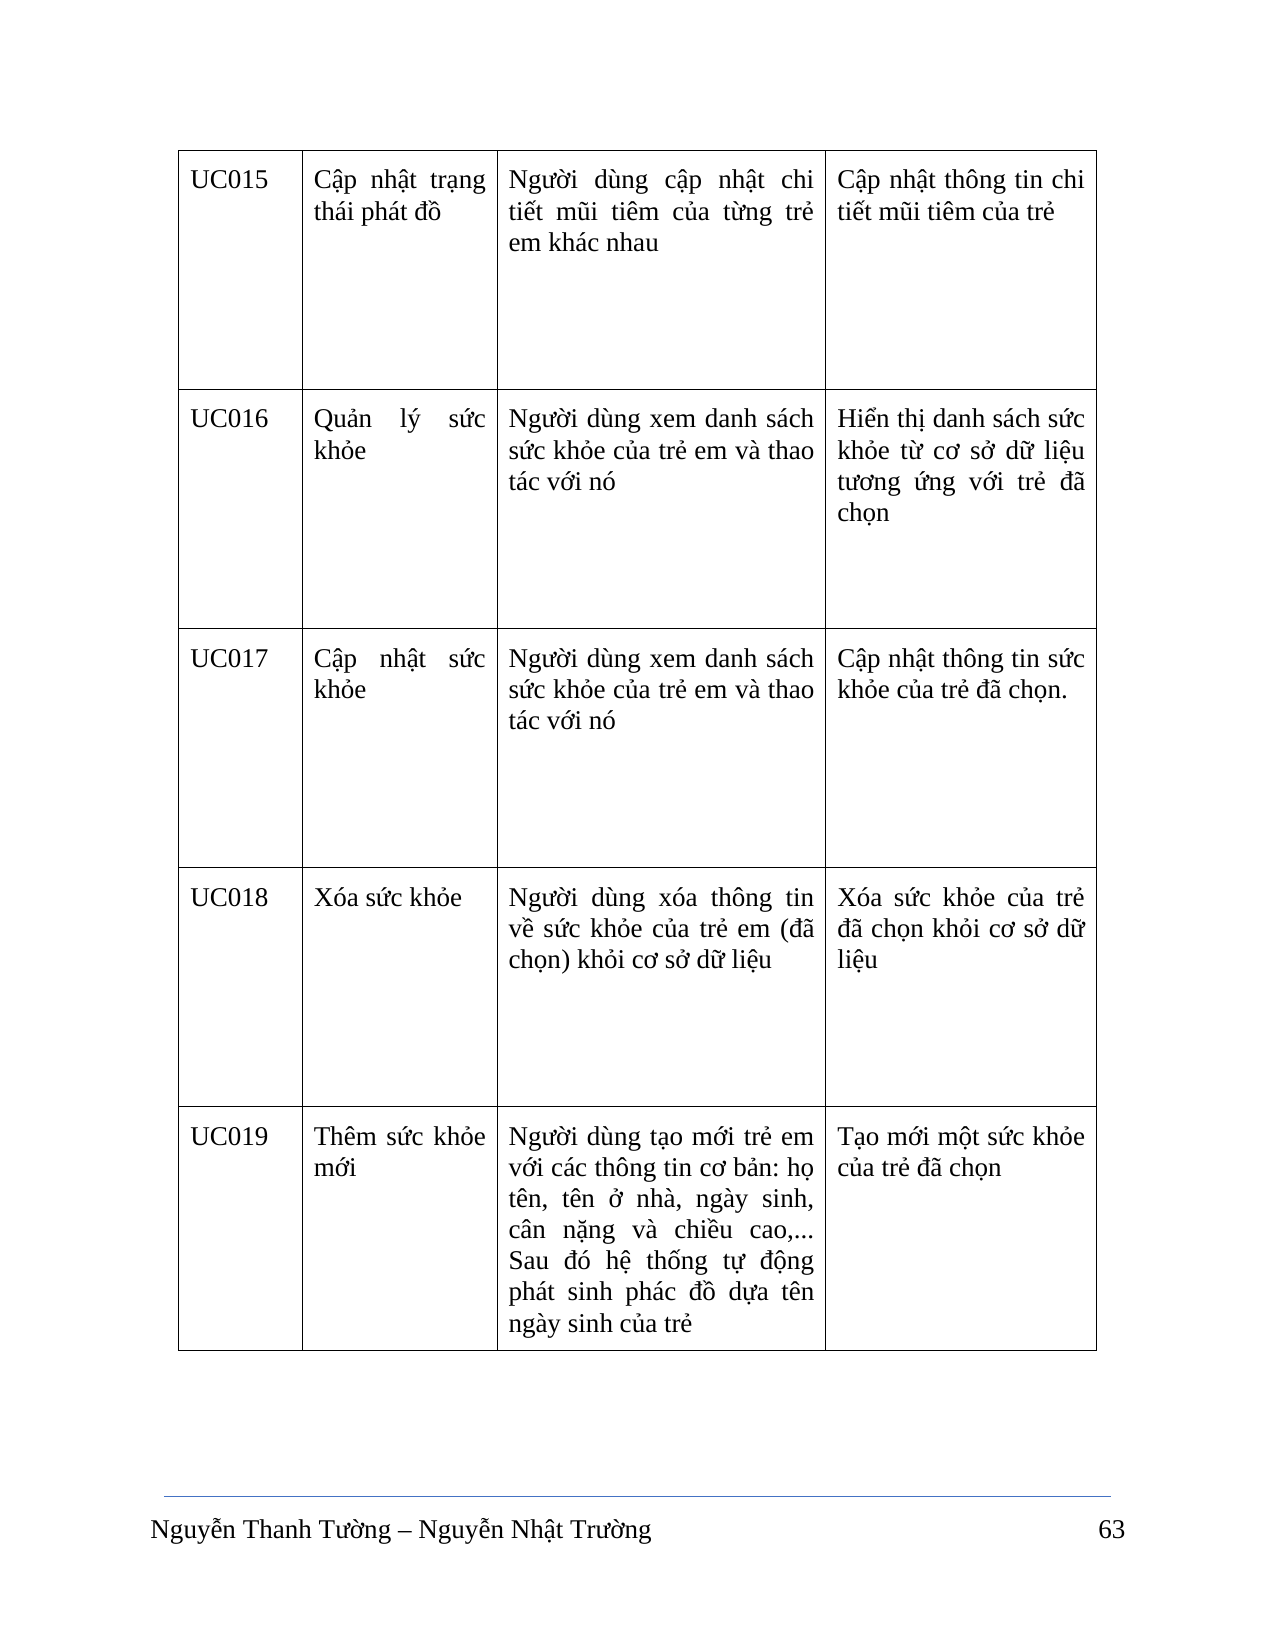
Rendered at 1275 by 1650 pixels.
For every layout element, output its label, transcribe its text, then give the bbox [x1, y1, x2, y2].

table_cell Cập nhật thông tin sức khỏe của trẻ đã chọn. [826, 629, 1096, 867]
table_cell Cập nhật thông tin chi tiết mũi tiêm của trẻ [826, 151, 1096, 389]
table_cell Hiển thị danh sách sức khỏe từ cơ sở dữ liệu tương ứng với trẻ đã chọn [826, 390, 1096, 628]
table_cell Người dùng xem danh sách sức khỏe của trẻ em và thao tác với nó [498, 629, 825, 867]
table_cell Người dùng xem danh sách sức khỏe của trẻ em và thao tác với nó [498, 390, 825, 628]
table_cell Quản lý sức khỏe [303, 390, 497, 628]
table_cell Người dùng xóa thông tin về sức khỏe của trẻ em (đã chọn) khỏi cơ sở dữ liệu [498, 868, 825, 1106]
table_cell Thêm sức khỏe mới [303, 1107, 497, 1350]
table_cell UC019 [179, 1107, 302, 1350]
table_cell Cập nhật trạng thái phát đồ [303, 151, 497, 389]
table_cell Xóa sức khỏe của trẻ đã chọn khỏi cơ sở dữ liệu [826, 868, 1096, 1106]
table_cell Cập nhật sức khỏe [303, 629, 497, 867]
table_cell UC018 [179, 868, 302, 1106]
table_cell Tạo mới một sức khỏe của trẻ đã chọn [826, 1107, 1096, 1350]
table_cell UC016 [179, 390, 302, 628]
table_cell UC015 [179, 151, 302, 389]
table_cell UC017 [179, 629, 302, 867]
table_cell Người dùng cập nhật chi tiết mũi tiêm của từng trẻ em khác nhau [498, 151, 825, 389]
table_cell Người dùng tạo mới trẻ em với các thông tin cơ bản: họ tên, tên ở nhà, ngày sinh, cân nặng và chiều cao,... Sau đó hệ thống tự động phát sinh phác đồ dựa tên ngày sinh của trẻ [498, 1107, 825, 1350]
table_cell Xóa sức khỏe [303, 868, 497, 1106]
